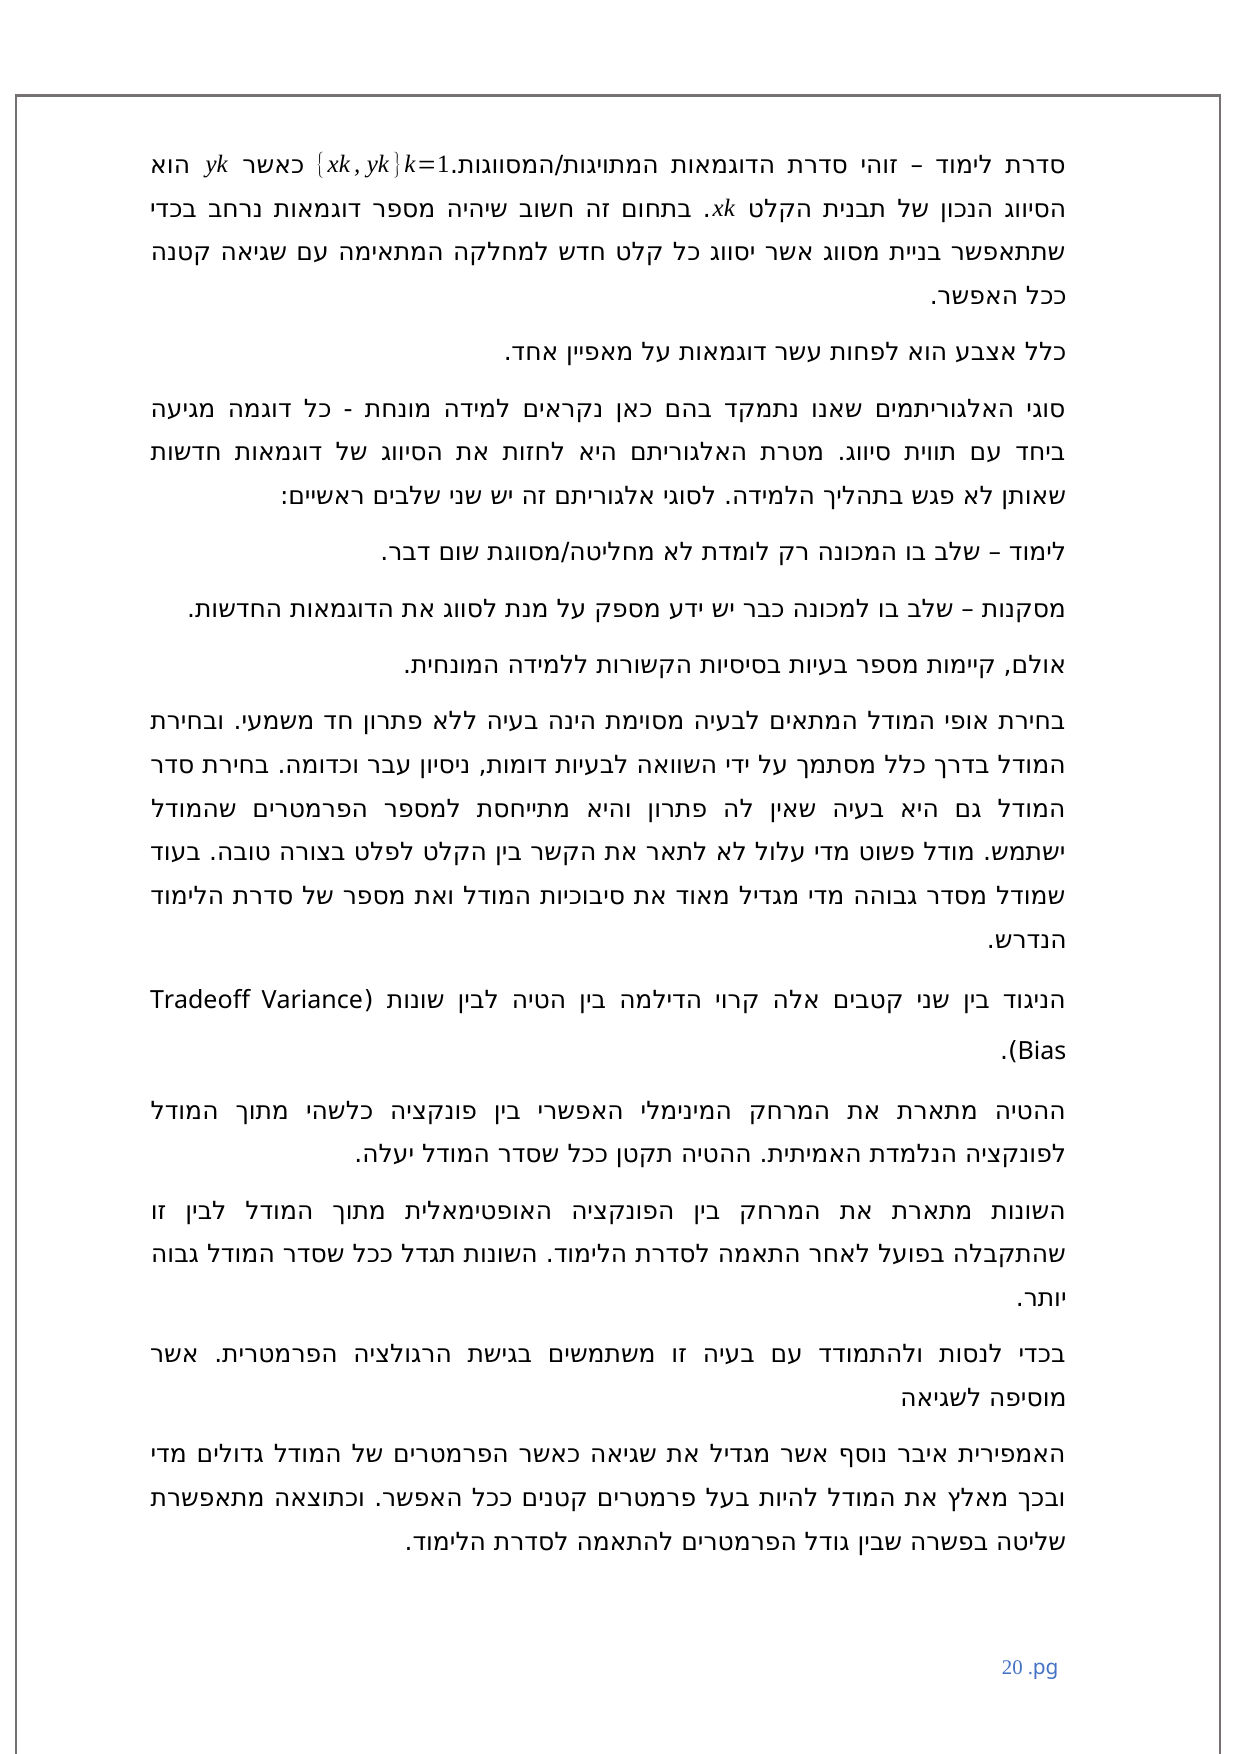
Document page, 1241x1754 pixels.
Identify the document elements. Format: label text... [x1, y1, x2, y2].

text אולם, קיימות מספר בעיות בסיסיות הקשורות ללמידה המונחית. [150, 650, 1067, 679]
text ההטיה מתארת את המרחק המינימלי האפשרי בין פונקציה כלשהי מתוך המודל לפונקציה הנלמדת האמיתית. ההטיה תקטן ככל שסדר המודל יעלה. [150, 1096, 1067, 1169]
text סדרת לימוד – זוהי סדרת הדוגמאות המתויגות/המסווגות. כאשר הוא הסיווג הנכון של תבנית הקלט . בתחום זה חשוב שיהיה מספר דוגמאות נרחב בכדי שתתאפשר בניית מסווג אשר יסווג כל קלט חדש למחלקה המתאימה עם שגיאה קטנה ככל האפשר. [150, 150, 1067, 310]
text האמפירית איבר נוסף אשר מגדיל את שגיאה כאשר הפרמטרים של המודל גדולים מדי ובכך מאלץ את המודל להיות בעל פרמטרים קטנים ככל האפשר. וכתוצאה מתאפשרת שליטה בפשרה שבין גודל הפרמטרים להתאמה לסדרת הלימוד. [150, 1439, 1067, 1556]
text בכדי לנסות ולהתמודד עם בעיה זו משתמשים בגישת הרגולציה הפרמטרית. אשר מוסיפה לשגיאה [150, 1339, 1067, 1412]
text סוגי האלגוריתמים שאנו נתמקד בהם כאן נקראים למידה מונחת - כל דוגמה מגיעה ביחד עם תווית סיווג. מטרת האלגוריתם היא לחזות את הסיווג של דוגמאות חדשות שאותן לא פגש בתהליך הלמידה. לסוגי אלגוריתם זה יש שני שלבים ראשיים: [150, 394, 1067, 510]
text כלל אצבע הוא לפחות עשר דוגמאות על מאפיין אחד. [150, 337, 1067, 367]
text השונות מתארת את המרחק בין הפונקציה האופטימאלית מתוך המודל לבין זו שהתקבלה בפועל לאחר התאמה לסדרת הלימוד. השונות תגדל ככל שסדר המודל גבוה יותר. [150, 1196, 1067, 1312]
text הניגוד בין שני קטבים אלה קרוי הדילמה בין הטיה לבין שונות (Tradeoff Variance Bias). [150, 981, 1067, 1066]
text בחירת אופי המודל המתאים לבעיה מסוימת הינה בעיה ללא פתרון חד משמעי. ובחירת המודל בדרך כלל מסתמך על ידי השוואה לבעיות דומות, ניסיון עבר וכדומה. בחירת סדר המודל גם היא בעיה שאין לה פתרון והיא מתייחסת למספר הפרמטרים שהמודל ישתמש. מודל פשוט מדי עלול לא לתאר את הקשר בין הקלט לפלט בצורה טובה. בעוד שמודל מסדר גבוהה מדי מגדיל מאוד את סיבוכיות המודל ואת מספר של סדרת הלימוד הנדרש. [150, 706, 1067, 954]
text מסקנות – שלב בו למכונה כבר יש ידע מספק על מנת לסווג את הדוגמאות החדשות. [150, 594, 1067, 623]
text לימוד – שלב בו המכונה רק לומדת לא מחליטה/מסווגת שום דבר. [150, 537, 1067, 567]
